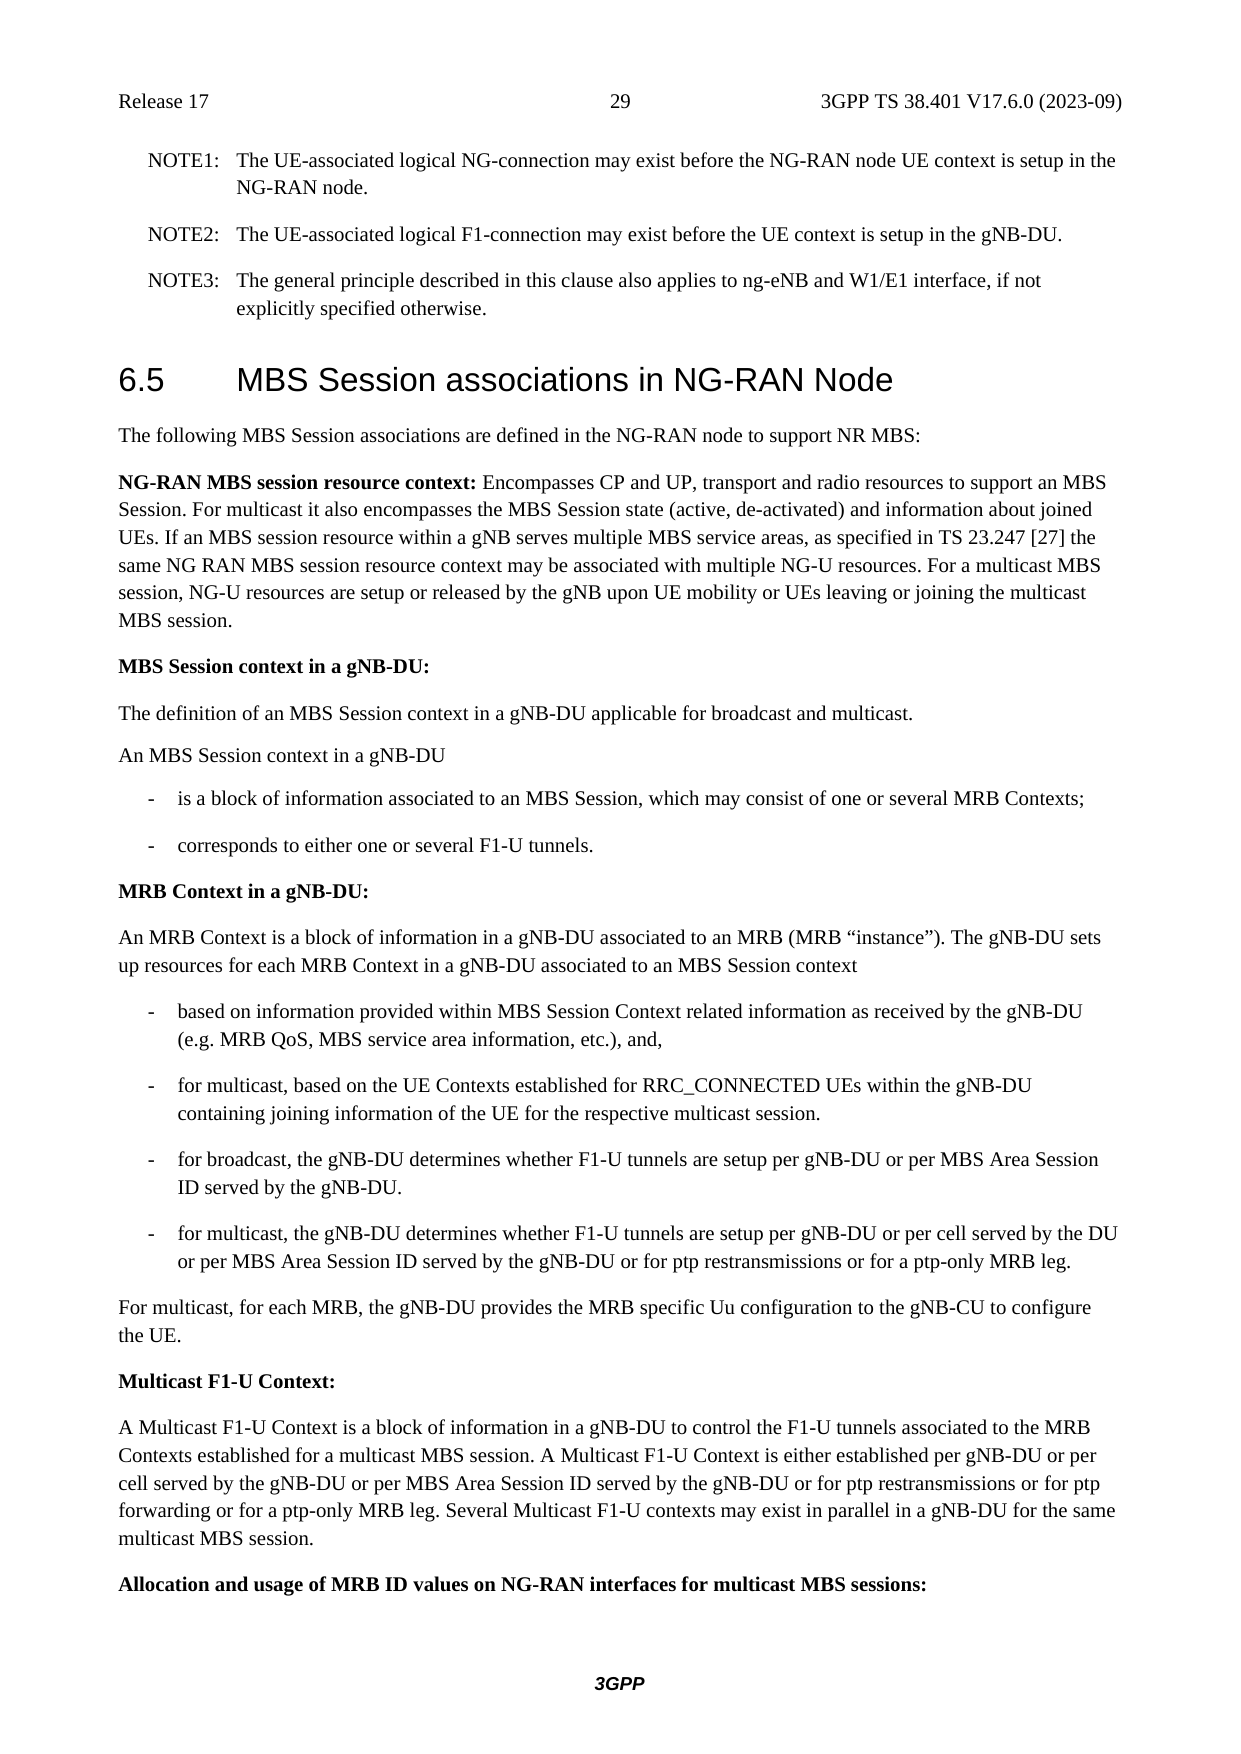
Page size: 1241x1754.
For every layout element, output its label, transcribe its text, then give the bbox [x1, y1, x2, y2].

text MRB Context in a gNB-DU: [118, 879, 1122, 903]
text NG-RAN MBS session resource context: Encompasses CP and UP, transport and radio resources to support an MBS Session. For multicast it also encompasses the MBS Session state (active, de-activated) and information about joined UEs. If an MBS session resource within a gNB serves multiple MBS service areas, as specified in TS 23.247 [27] the same NG RAN MBS session resource context may be associated with multiple NG-U resources. For a multicast MBS session, NG-U resources are setup or released by the gNB upon UE mobility or UEs leaving or joining the multicast MBS session. [118, 470, 1122, 632]
text - for multicast, the gNB-DU determines whether F1-U tunnels are setup per gNB-DU or per cell served by the DU or per MBS Area Session ID served by the gNB-DU or for ptp restransmissions or for a ptp-only MRB leg. [148, 1221, 1122, 1273]
text NOTE3: The general principle described in this clause also applies to ng-eNB and W1/E1 interface, if not explicitly specified otherwise. [148, 268, 1122, 319]
text - is a block of information associated to an MBS Session, which may consist of one or several MRB Contexts; [148, 786, 1122, 810]
text An MRB Context is a block of information in a gNB-DU associated to an MRB (MRB “instance”). The gNB-DU sets up resources for each MRB Context in a gNB-DU associated to an MBS Session context [118, 925, 1122, 977]
text - corresponds to either one or several F1-U tunnels. [148, 832, 1122, 857]
text Allocation and usage of MRB ID values on NG-RAN interfaces for multicast MBS sessions: [118, 1572, 1122, 1596]
text - for broadcast, the gNB-DU determines whether F1-U tunnels are setup per gNB-DU or per MBS Area Session ID served by the gNB-DU. [148, 1147, 1122, 1199]
text NOTE1: The UE-associated logical NG-connection may exist before the NG-RAN node UE context is setup in the NG-RAN node. [148, 147, 1122, 199]
text The definition of an MBS Session context in a gNB-DU applicable for broadcast and multicast. [118, 701, 1122, 724]
text Multicast F1-U Context: [118, 1369, 1122, 1393]
text MBS Session context in a gNB-DU: [118, 654, 1122, 678]
text The following MBS Session associations are defined in the NG-RAN node to support NR MBS: [118, 423, 1122, 447]
text NOTE2: The UE-associated logical F1-connection may exist before the UE context is setup in the gNB-DU. [148, 221, 1122, 246]
text - based on information provided within MBS Session Context related information as received by the gNB-DU (e.g. MRB QoS, MBS service area information, etc.), and, [148, 999, 1122, 1051]
text A Multicast F1-U Context is a block of information in a gNB-DU to control the F1-U tunnels associated to the MRB Contexts established for a multicast MBS session. A Multicast F1-U Context is either established per gNB-DU or per cell served by the gNB-DU or per MBS Area Session ID served by the gNB-DU or for ptp restransmissions or for ptp forwarding or for a ptp-only MRB leg. Several Multicast F1-U contexts may exist in parallel in a gNB-DU for the same multicast MBS session. [118, 1415, 1122, 1550]
text For multicast, for each MRB, the gNB-DU provides the MRB specific Uu configuration to the gNB-CU to configure the UE. [118, 1295, 1122, 1347]
text - for multicast, based on the UE Contexts established for RRC_CONNECTED UEs within the gNB-DU containing joining information of the UE for the respective multicast session. [148, 1073, 1122, 1125]
text An MBS Session context in a gNB-DU [118, 743, 1122, 767]
subtitle 6.5 MBS Session associations in NG-RAN Node [118, 361, 1122, 399]
